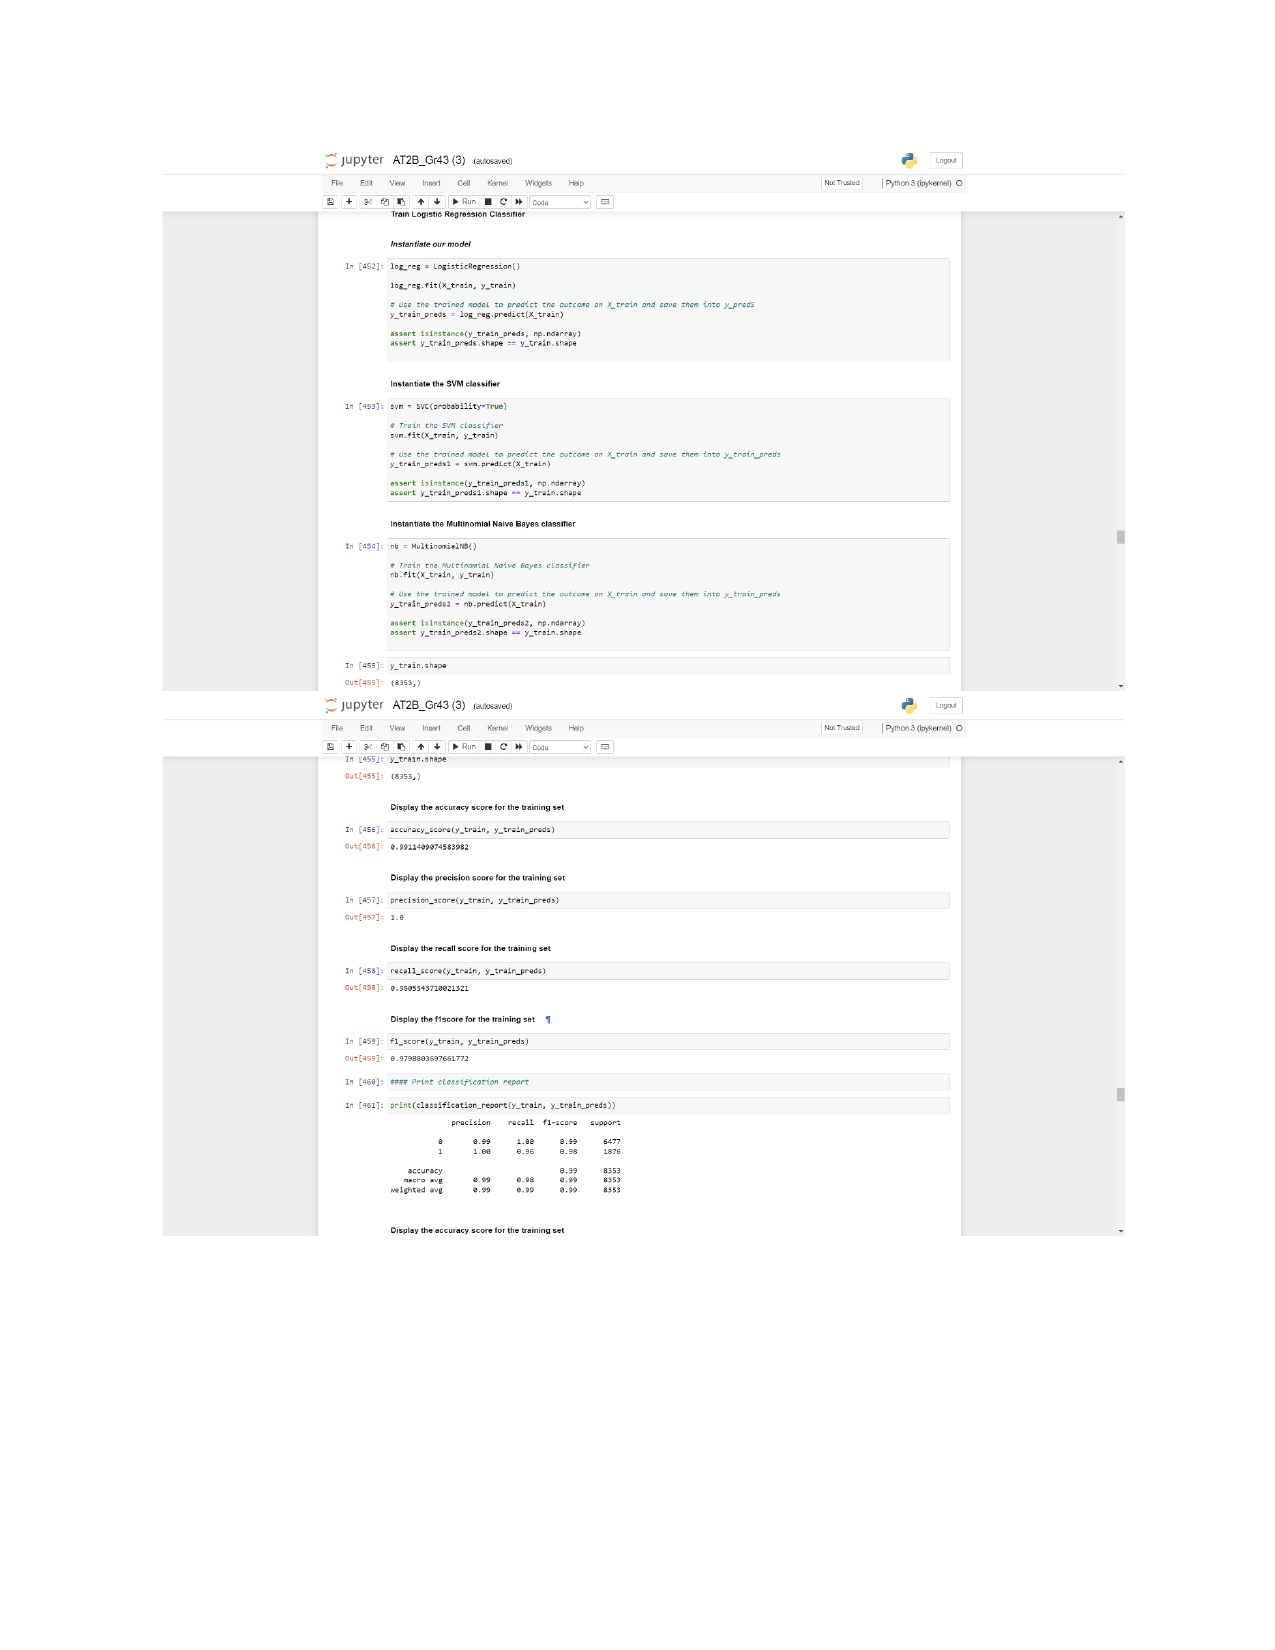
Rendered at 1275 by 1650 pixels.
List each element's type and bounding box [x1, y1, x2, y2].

picture [162, 694, 1125, 1236]
picture [162, 150, 1125, 691]
